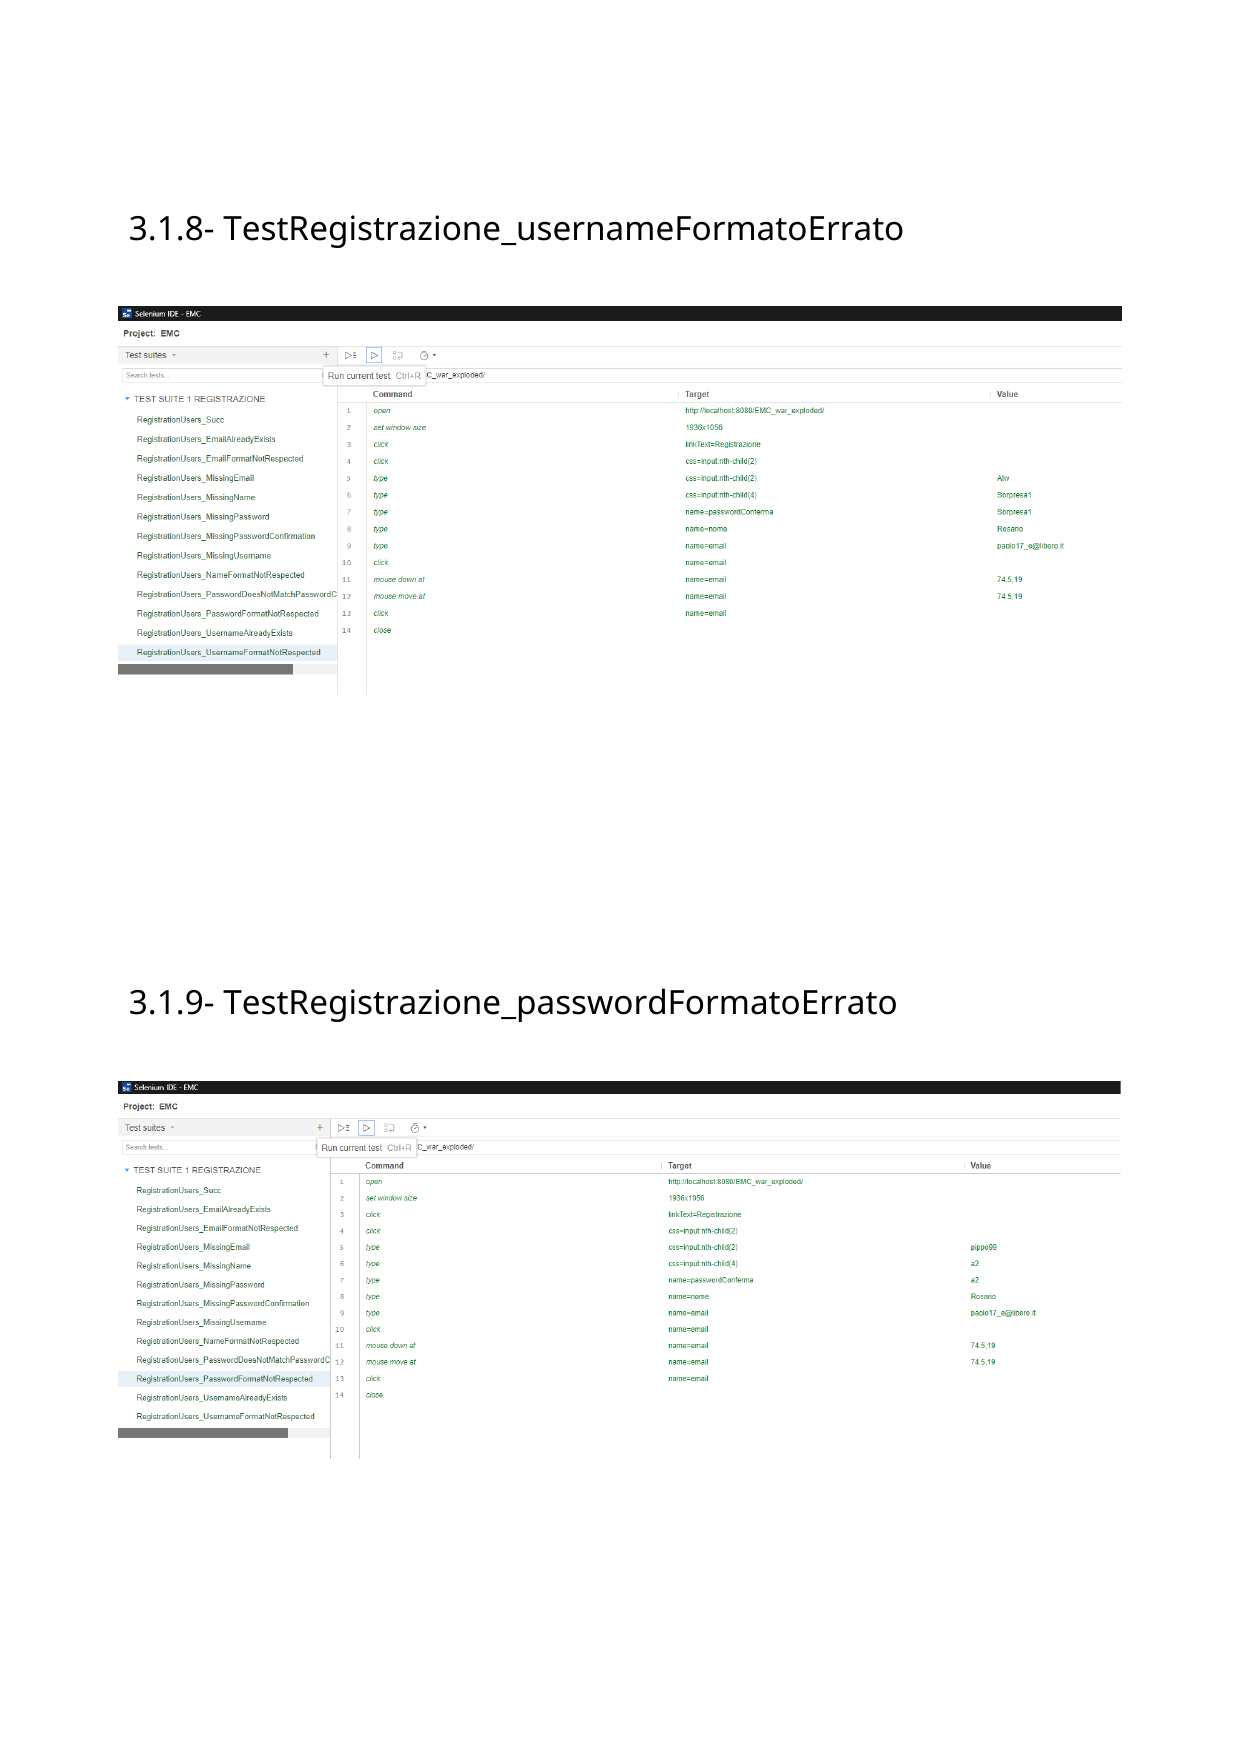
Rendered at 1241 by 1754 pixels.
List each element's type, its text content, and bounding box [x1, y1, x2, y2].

picture [118, 1081, 1121, 1459]
text 3.1.9- TestRegistrazione_passwordFormatoErrato [129, 979, 1122, 1024]
text 3.1.8- TestRegistrazione_usernameFormatoErrato [129, 204, 1122, 250]
picture [118, 306, 1122, 695]
